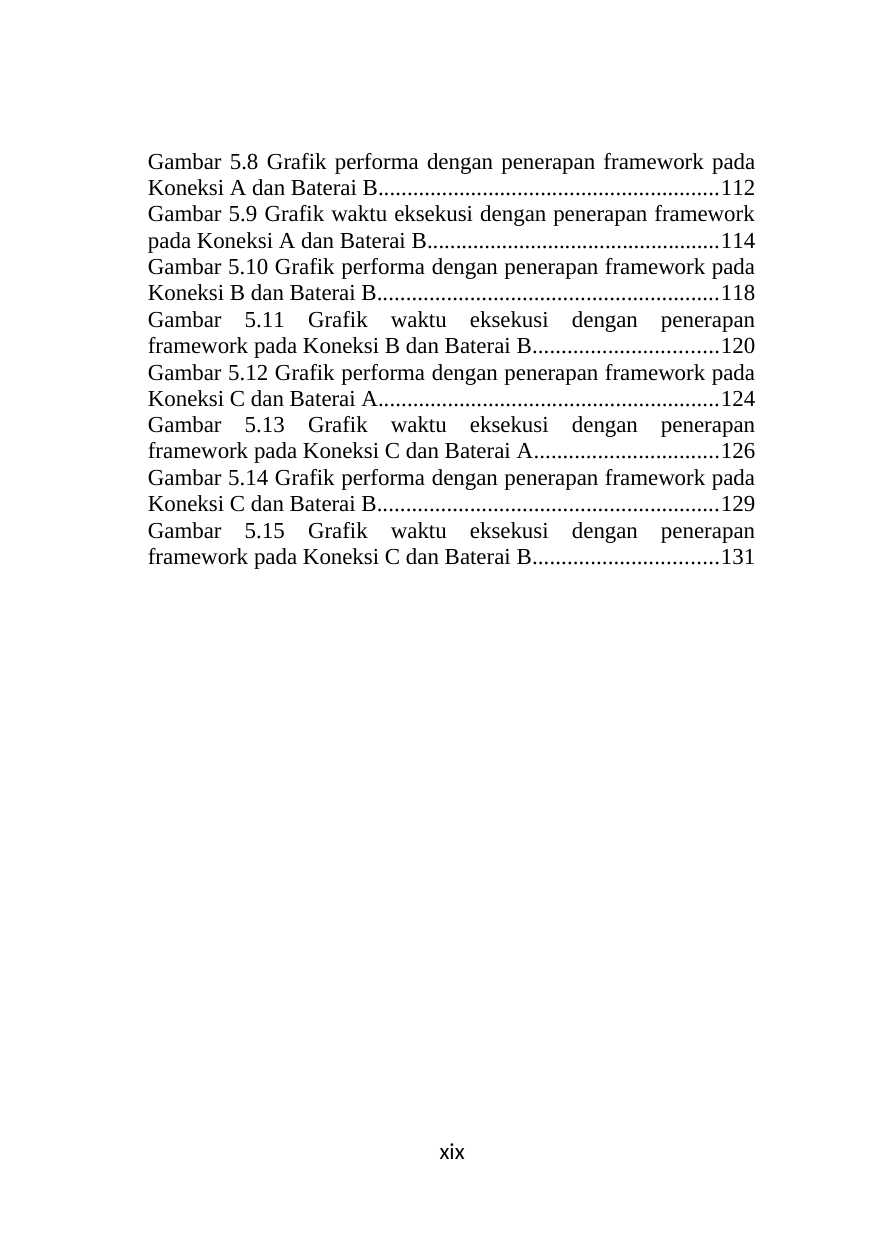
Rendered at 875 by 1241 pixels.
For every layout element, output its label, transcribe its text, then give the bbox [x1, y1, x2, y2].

text Gambar 5.14 Grafik performa dengan penerapan framework pada Koneksi C dan Baterai B 129 [148, 464, 756, 517]
text Gambar 5.11 Grafik waktu eksekusi dengan penerapan framework pada Koneksi B dan Baterai B 120 [148, 306, 756, 358]
text Gambar 5.13 Grafik waktu eksekusi dengan penerapan framework pada Koneksi C dan Baterai A 126 [148, 411, 756, 464]
text Gambar 5.15 Grafik waktu eksekusi dengan penerapan framework pada Koneksi C dan Baterai B 131 [148, 517, 756, 569]
text Gambar 5.9 Grafik waktu eksekusi dengan penerapan framework pada Koneksi A dan Baterai B 114 [148, 200, 756, 253]
text Gambar 5.8 Grafik performa dengan penerapan framework pada Koneksi A dan Baterai B 112 [148, 148, 756, 200]
text Gambar 5.12 Grafik performa dengan penerapan framework pada Koneksi C dan Baterai A 124 [148, 358, 756, 411]
text Gambar 5.10 Grafik performa dengan penerapan framework pada Koneksi B dan Baterai B 118 [148, 253, 756, 306]
